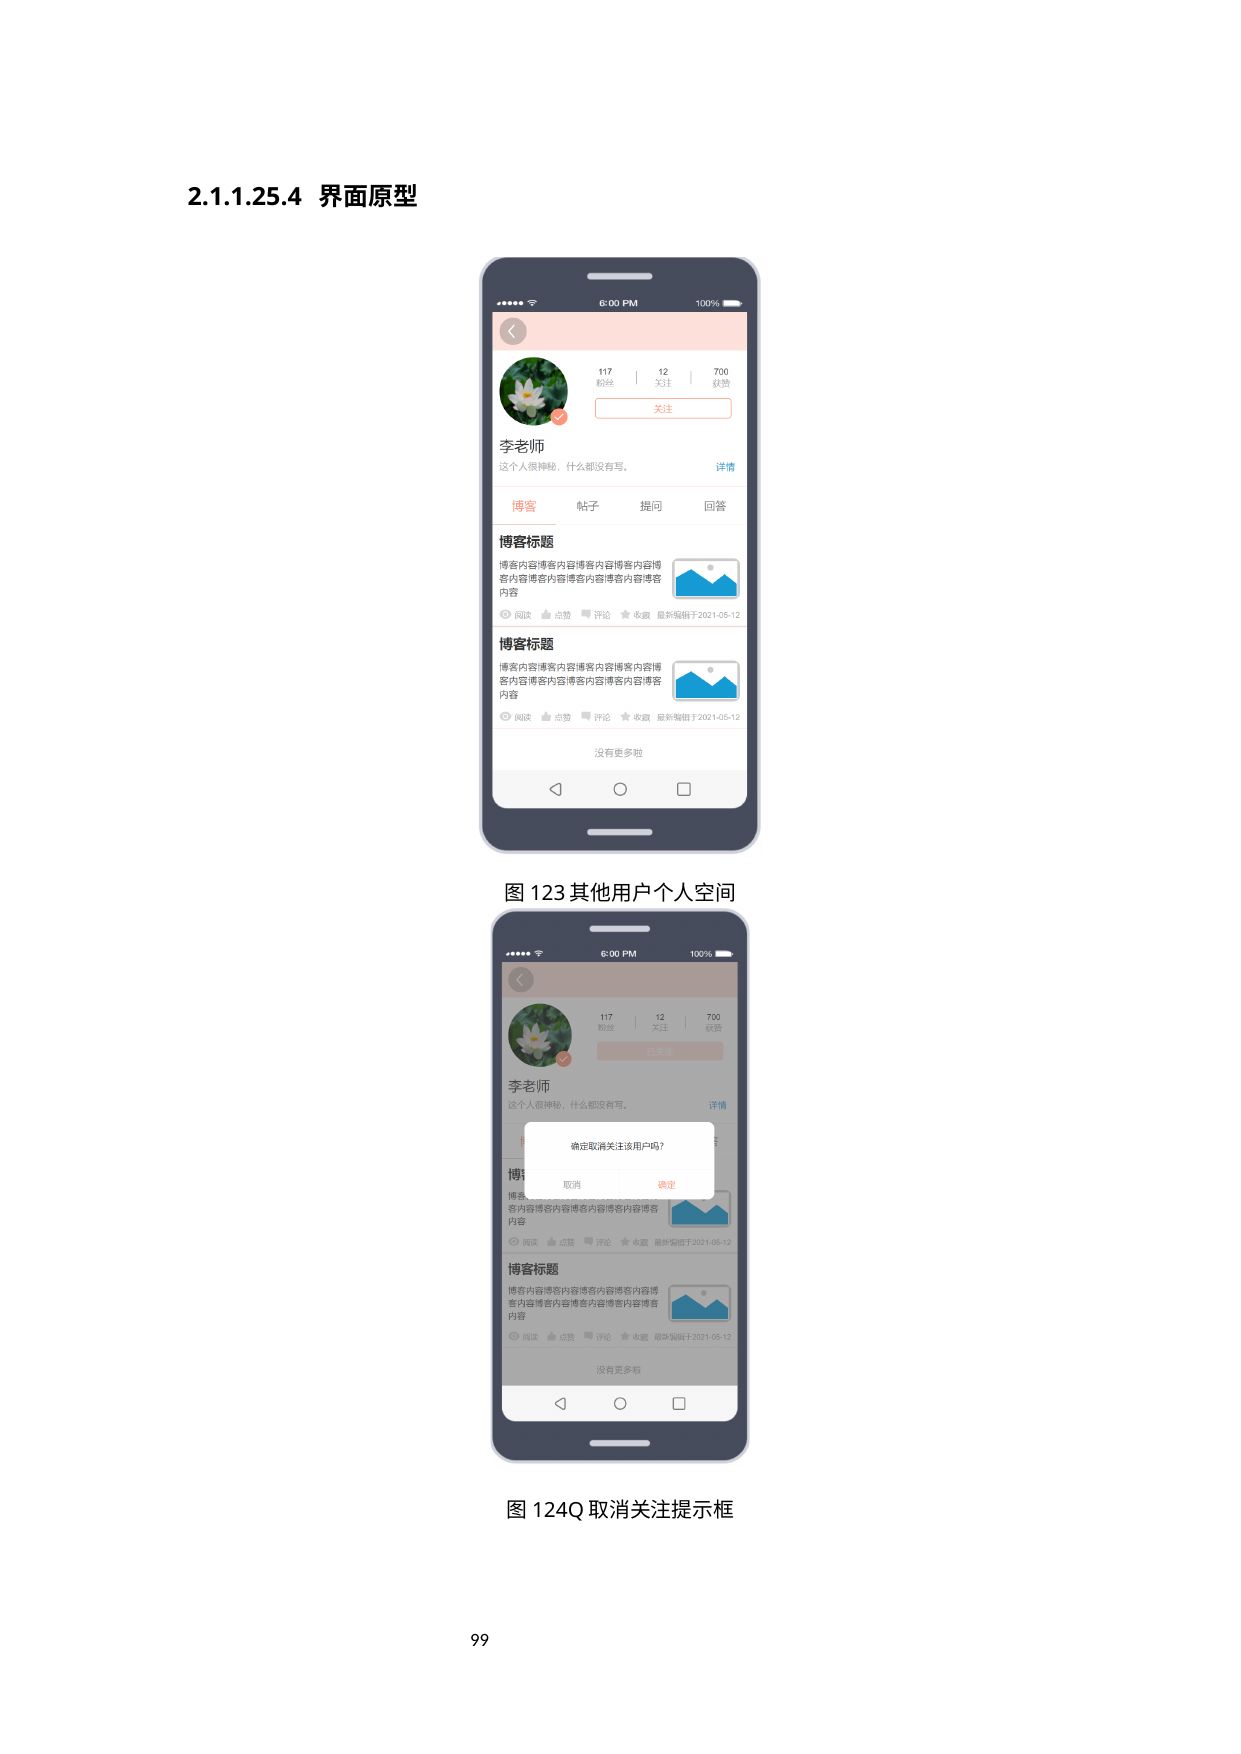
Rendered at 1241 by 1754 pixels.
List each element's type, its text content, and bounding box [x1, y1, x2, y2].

text 图 123其他用户个人空间 [187, 875, 1053, 907]
subtitle 界面原型 [187, 162, 1053, 227]
picture [477, 257, 763, 855]
text 图 124Q取消关注提示框 [187, 1492, 1053, 1525]
picture [490, 907, 750, 1466]
